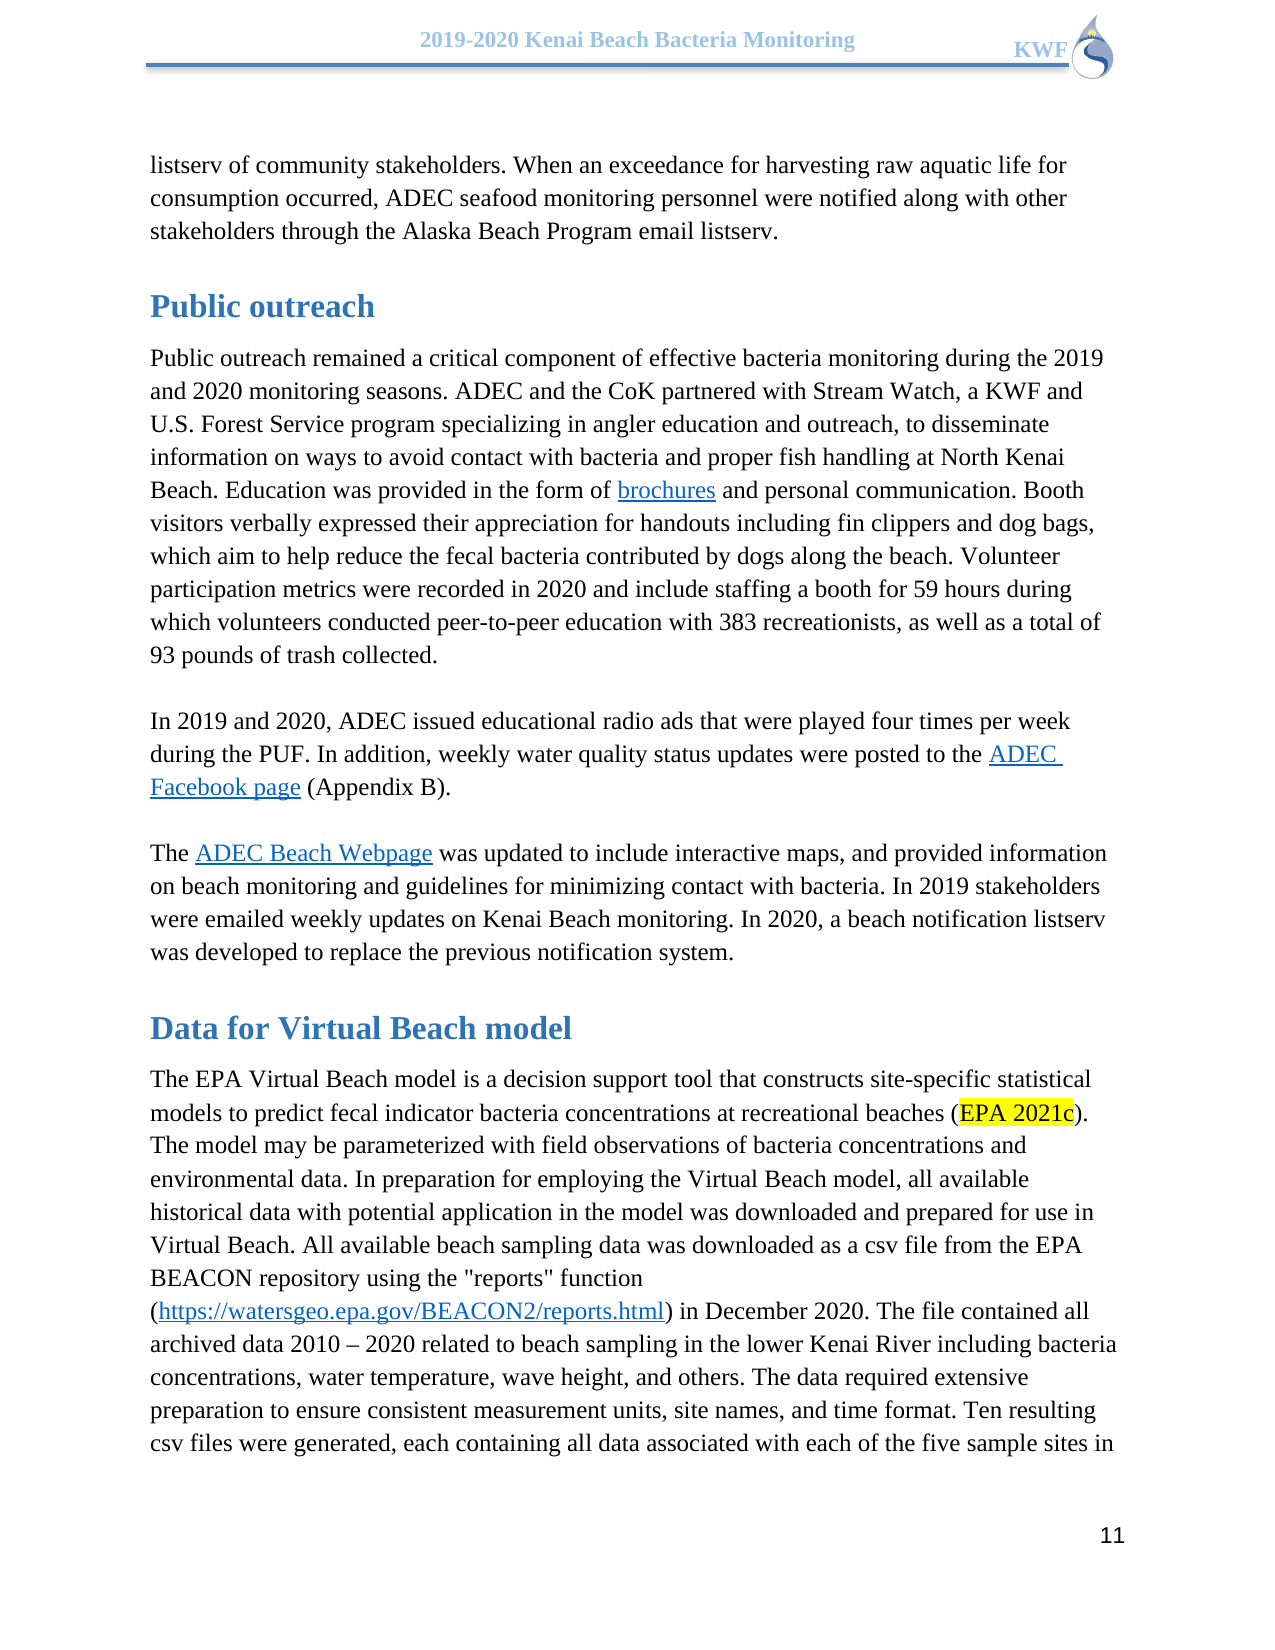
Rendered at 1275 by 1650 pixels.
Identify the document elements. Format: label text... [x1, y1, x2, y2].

subtitle Public outreach [150, 287, 1125, 325]
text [150, 150, 1125, 245]
text In 2019 and 2020, ADEC issued educational radio ads that were played four times per week during the PUF. In addition, weekly water quality status updates were posted to the ADEC Facebook page (Appendix B). [150, 706, 1125, 801]
picture [1069, 13, 1118, 79]
text The ADEC Beach Webpage was updated to include interactive maps, and provided information on beach monitoring and guidelines for minimizing contact with bacteria. In 2019 stakeholders were emailed weekly updates on Kenai Beach monitoring. In 2020, a beach notification listserv was developed to replace the previous notification system. [150, 838, 1125, 966]
text Public outreach remained a critical component of effective bacteria monitoring during the 2019 and 2020 monitoring seasons. ADEC and the CoK partnered with Stream Watch, a KWF and U.S. Forest Service program specializing in angler education and outreach, to disseminate information on ways to avoid contact with bacteria and proper fish handling at North Kenai Beach. Education was provided in the form of brochures and personal communication. Booth visitors verbally expressed their appreciation for handouts including fin clippers and dog bags, which aim to help reduce the fecal bacteria contributed by dogs along the beach. Volunteer participation metrics were recorded in 2020 and include staffing a booth for 59 hours during which volunteers conducted peer-to-peer education with 383 recreationists, as well as a total of 93 pounds of trash collected. [150, 343, 1125, 669]
subtitle Data for Virtual Beach model [150, 1008, 1125, 1046]
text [150, 1064, 1125, 1457]
